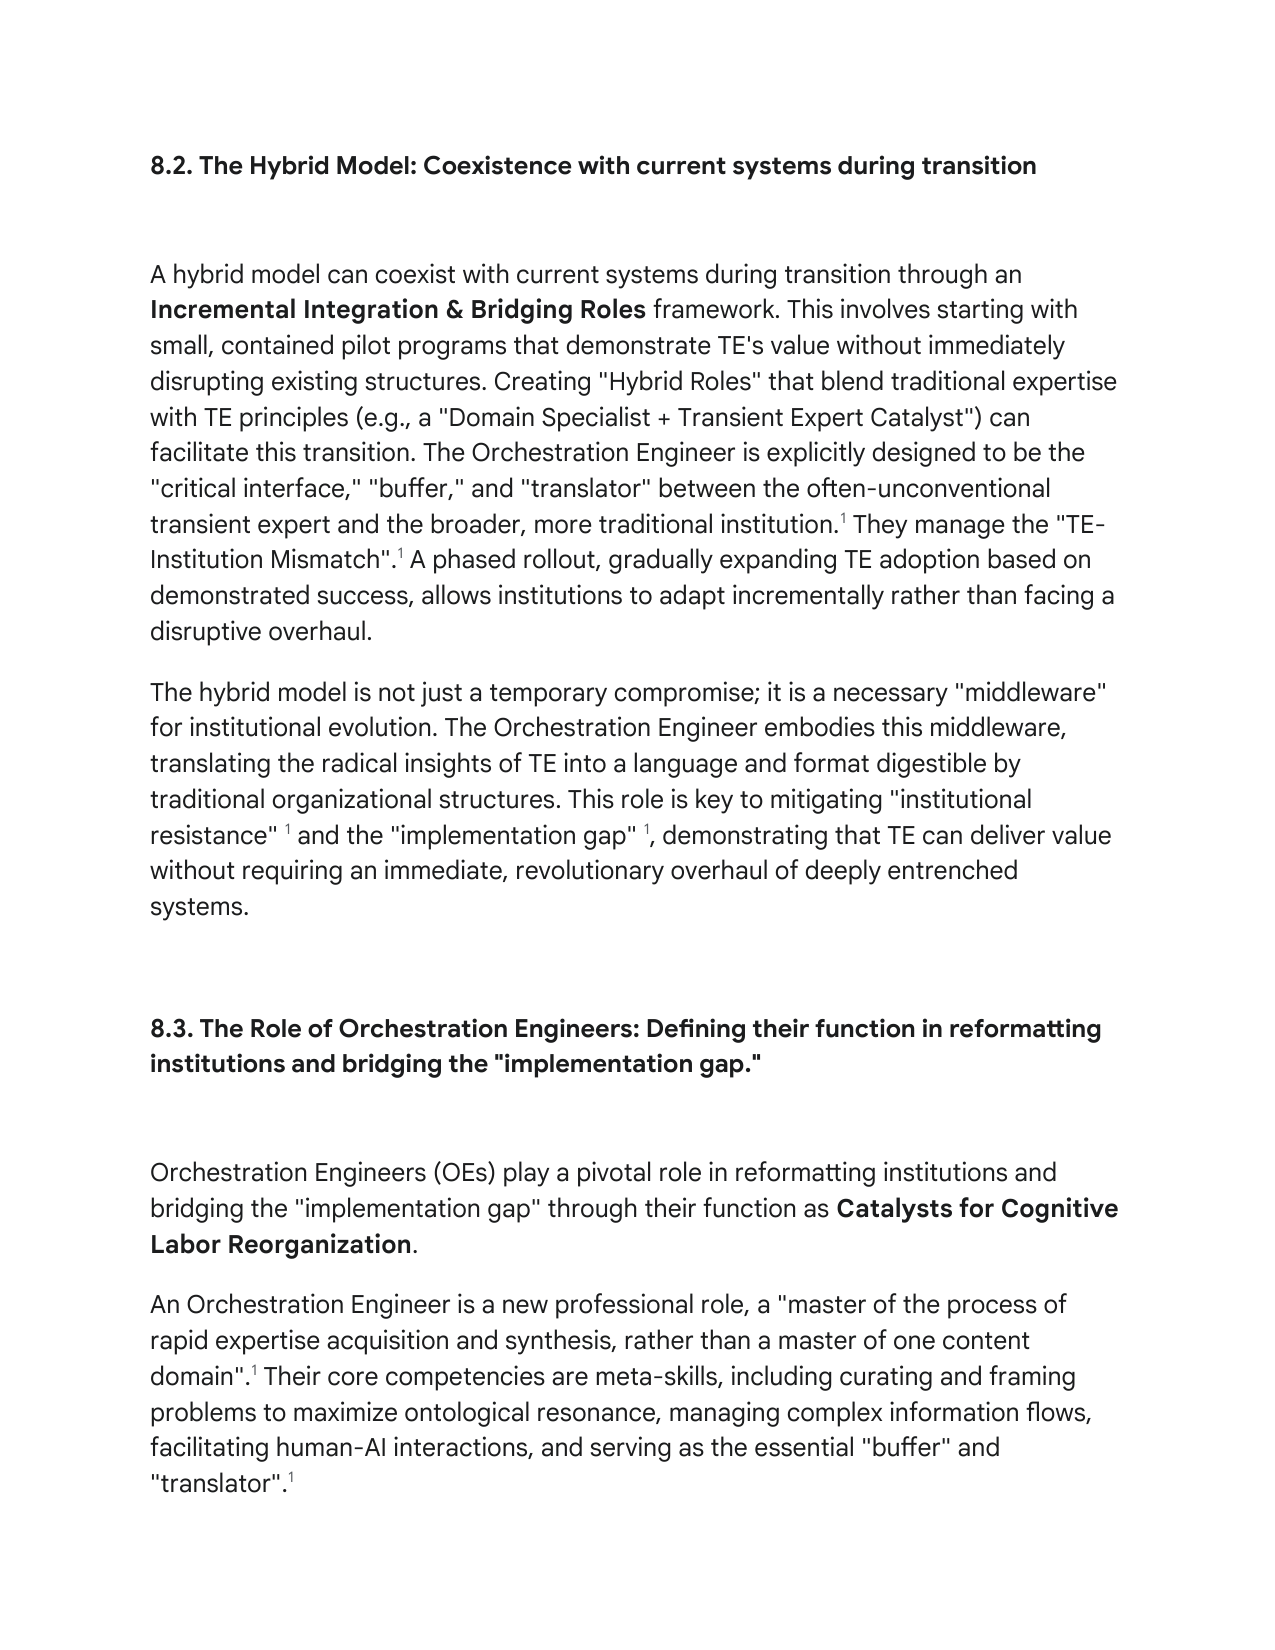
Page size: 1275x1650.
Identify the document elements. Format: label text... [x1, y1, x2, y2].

text An Orchestration Engineer is a new professional role, a "master of the process of rapid expertise acquisition and synthesis, rather than a master of one content domain".1 Their core competencies are meta-skills, including curating and framing problems to maximize ontological resonance, managing complex information flows, facilitating human-AI interactions, and serving as the essential "buffer" and "translator".1 [150, 1290, 1125, 1500]
text Orchestration Engineers (OEs) play a pivotal role in reformatting institutions and bridging the "implementation gap" through their function as Catalysts for Cognitive Labor Reorganization. [150, 1157, 1125, 1260]
text The hybrid model is not just a temporary compromise; it is a necessary "middleware" for institutional evolution. The Orchestration Engineer embodies this middleware, translating the radical insights of TE into a language and format digestible by traditional organizational structures. This role is key to mitigating "institutional resistance" 1 and the "implementation gap" 1, demonstrating that TE can deliver value without requiring an immediate, revolutionary overhaul of deeply entrenched systems. [150, 677, 1125, 923]
subtitle 8.3. The Role of Orchestration Engineers: Defining their function in reformatting institutions and bridging the "implementation gap." [150, 1013, 1125, 1080]
text A hybrid model can coexist with current systems during transition through an Incremental Integration & Bridging Roles framework. This involves starting with small, contained pilot programs that demonstrate TE's value without immediately disrupting existing structures. Creating "Hybrid Roles" that blend traditional expertise with TE principles (e.g., a "Domain Specialist + Transient Expert Catalyst") can facilitate this transition. The Orchestration Engineer is explicitly designed to be the "critical interface," "buffer," and "translator" between the often-unconventional transient expert and the broader, more traditional institution.1 They manage the "TE-Institution Mismatch".1 A phased rollout, gradually expanding TE adoption based on demonstrated success, allows institutions to adapt incrementally rather than facing a disruptive overhaul. [150, 259, 1125, 648]
subtitle 8.2. The Hybrid Model: Coexistence with current systems during transition [150, 150, 1125, 181]
